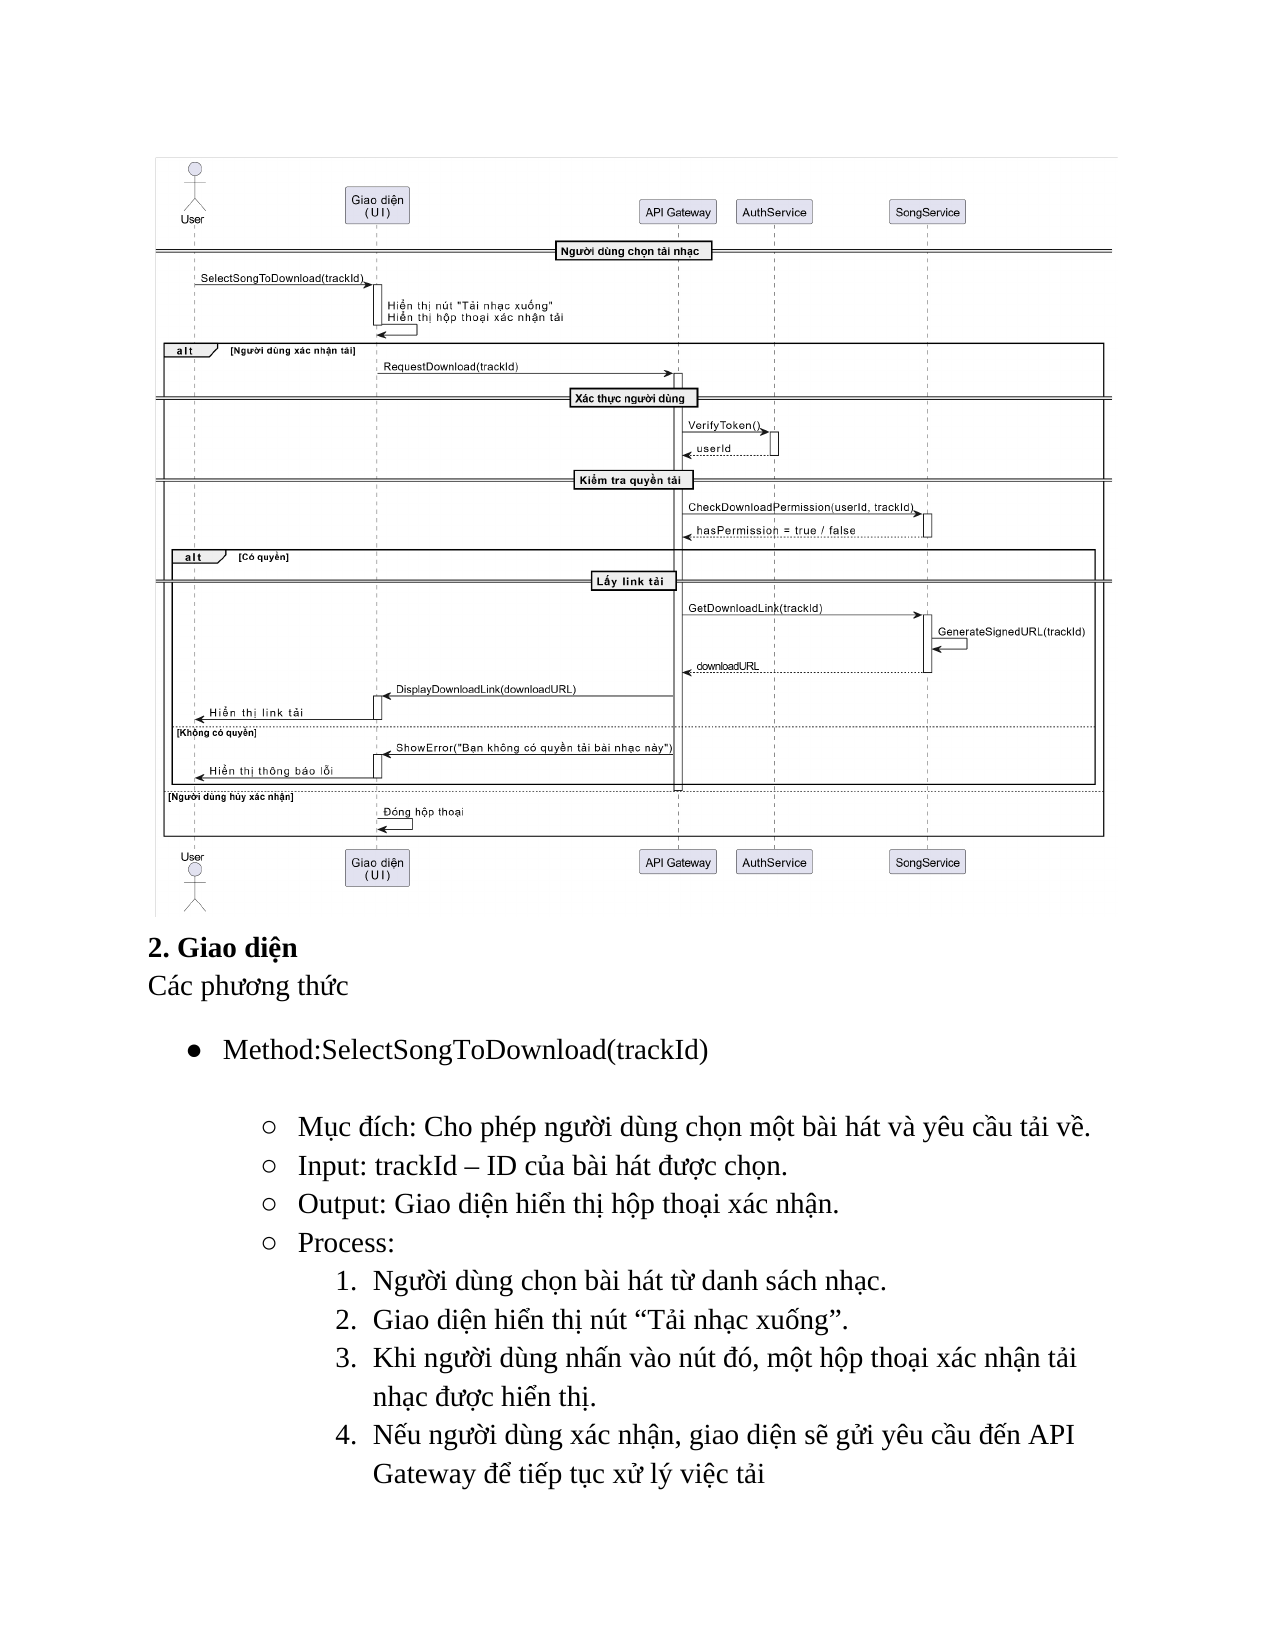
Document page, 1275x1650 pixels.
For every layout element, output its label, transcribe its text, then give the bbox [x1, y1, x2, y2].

text 2. Giao diện [148, 930, 1125, 963]
list Khi người dùng nhấn vào nút đó, một hộp thoại xác nhận tải nhạc được hiển thị. [335, 1340, 1125, 1412]
list Mục đích: Cho phép người dùng chọn một bài hát và yêu cầu tải về. [260, 1109, 1125, 1143]
text Các phương thức [148, 968, 1125, 1002]
list Nếu người dùng xác nhận, giao diện sẽ gửi yêu cầu đến API Gateway để tiếp tục xử lý việc tải [335, 1417, 1125, 1489]
list Method:SelectSongToDownload(trackId) [185, 1032, 1125, 1104]
list Output: Giao diện hiển thị hộp thoại xác nhận. [260, 1186, 1125, 1220]
list Input: trackId – ID của bài hát được chọn. [260, 1148, 1125, 1181]
picture [147, 150, 1125, 925]
list Process: [260, 1225, 1125, 1258]
list Giao diện hiển thị nút “Tải nhạc xuống”. [335, 1302, 1125, 1335]
list Người dùng chọn bài hát từ danh sách nhạc. [335, 1263, 1125, 1297]
